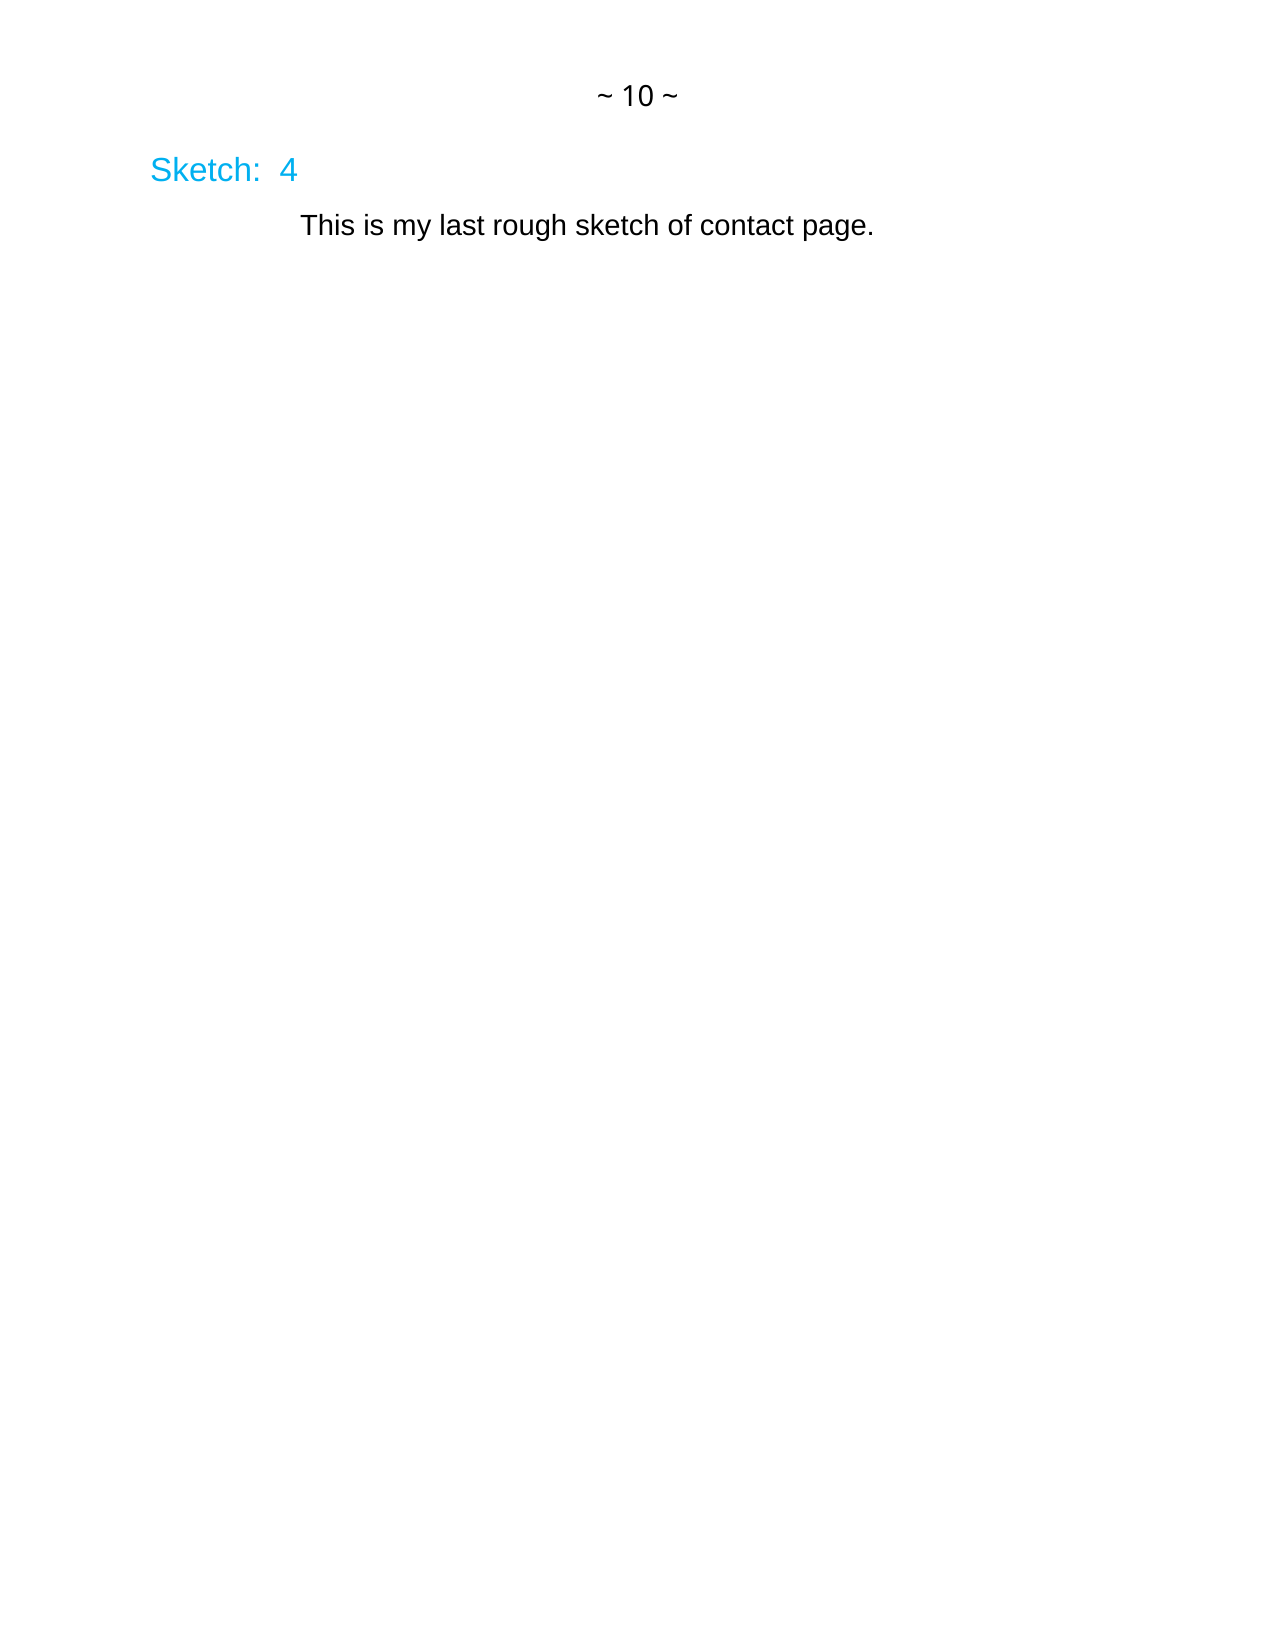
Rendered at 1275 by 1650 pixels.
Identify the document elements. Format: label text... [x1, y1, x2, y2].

text This is my last rough sketch of contact page. [150, 208, 1125, 242]
text Sketch: 4 [150, 150, 1125, 188]
